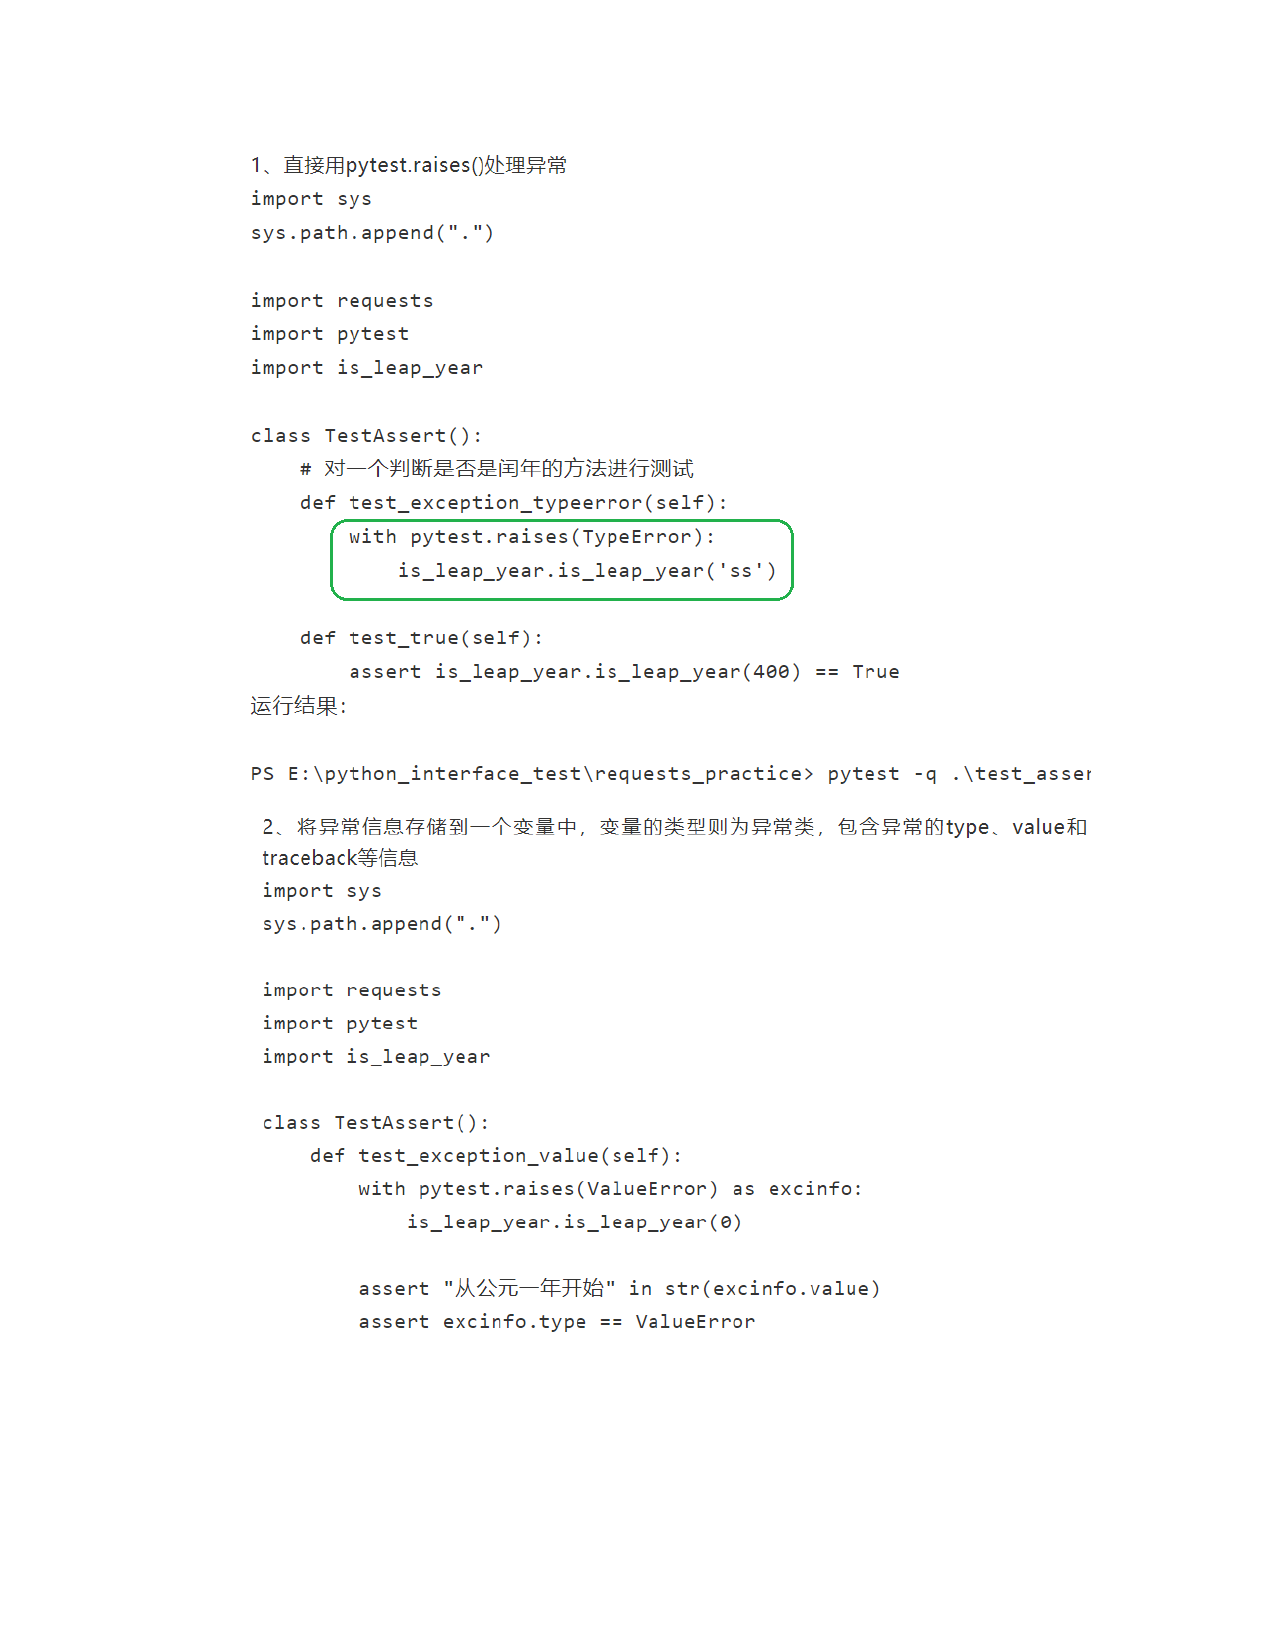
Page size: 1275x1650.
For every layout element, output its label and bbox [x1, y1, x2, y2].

picture [225, 150, 1124, 795]
picture [225, 796, 1125, 1336]
